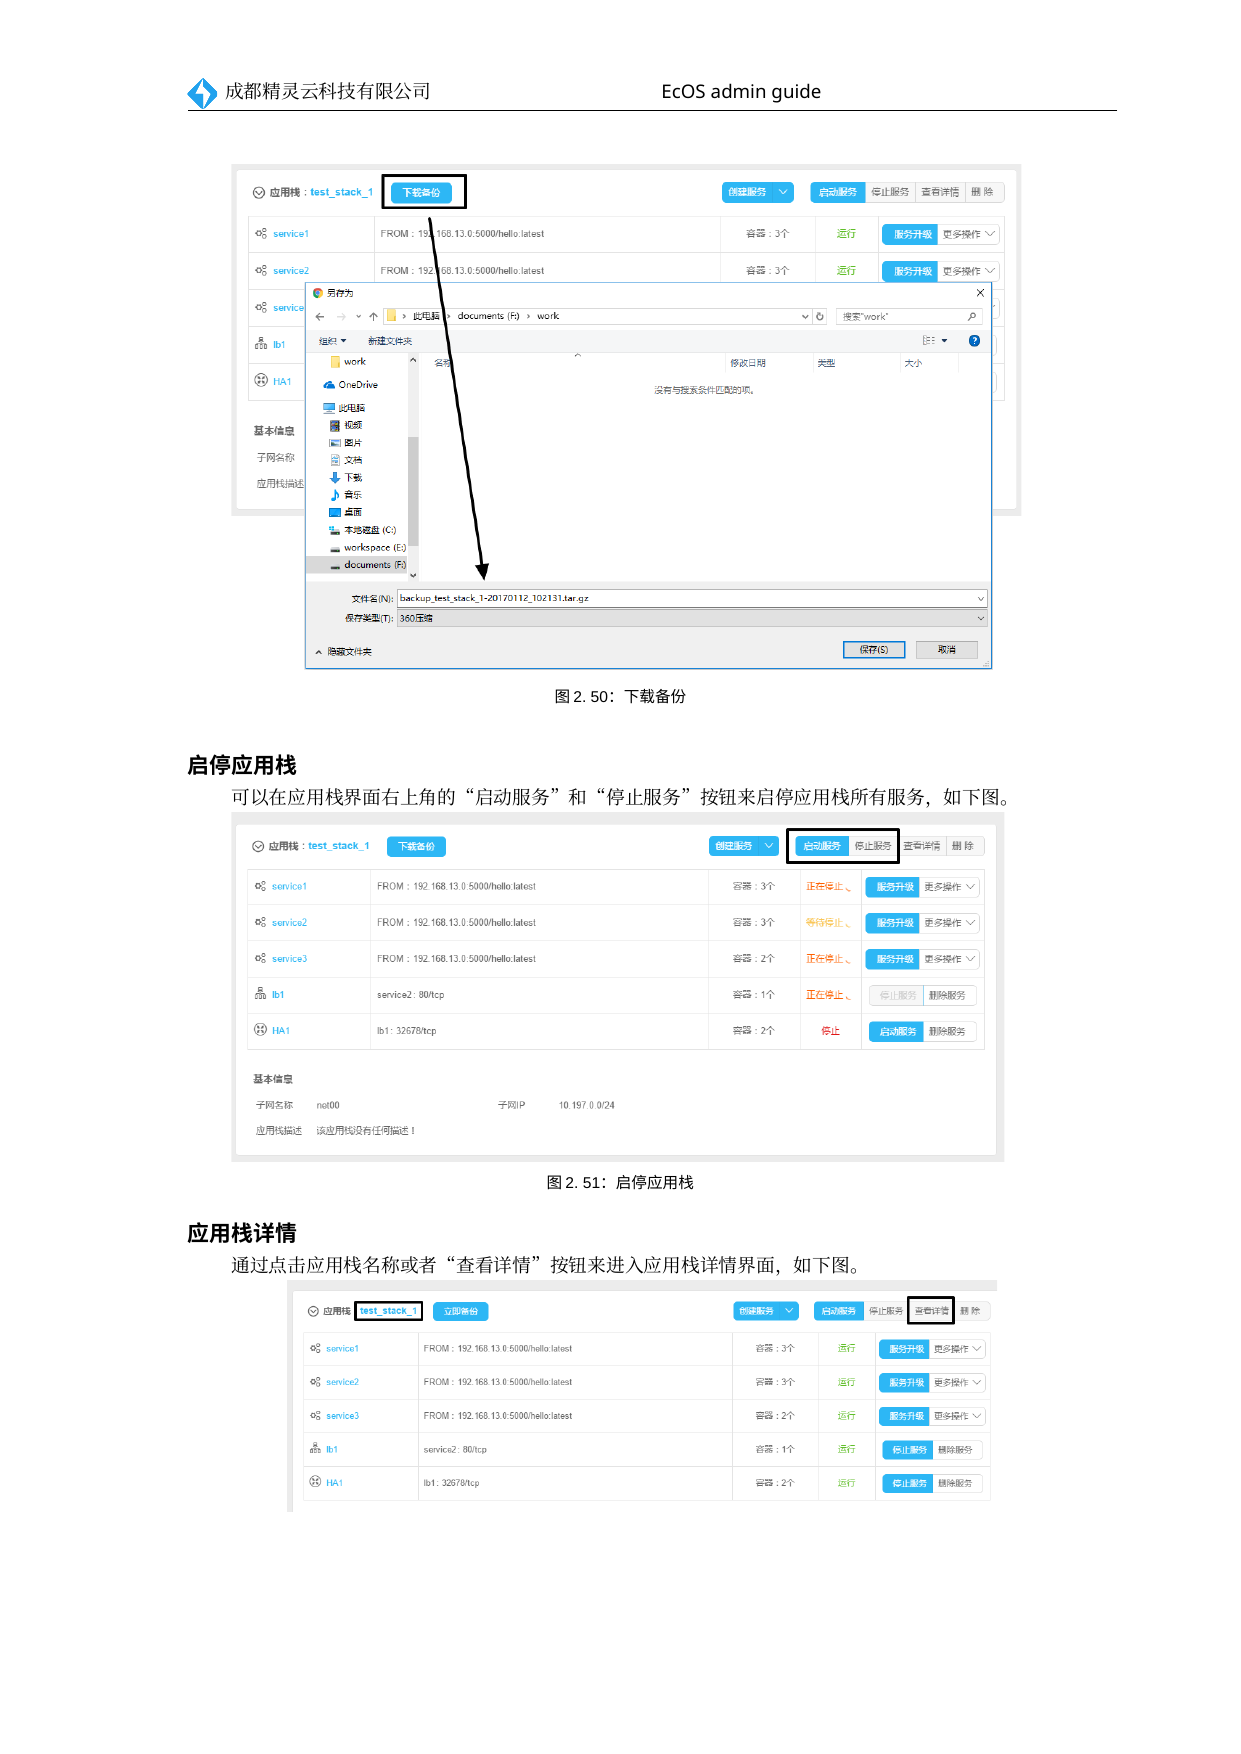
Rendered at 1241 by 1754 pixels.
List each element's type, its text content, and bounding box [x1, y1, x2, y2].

text 图2. 51：启停应用栈 [187, 1170, 1053, 1193]
text 图2. 50：下载备份 [187, 684, 1053, 707]
picture [187, 78, 218, 109]
text 可以在应用栈界面右上角的“启动服务”和“停止服务”按钮来启停应用栈所有服务，如下图。 [187, 780, 1053, 812]
picture [231, 812, 1005, 1162]
text 通过点击应用栈名称或者“查看详情”按钮来进入应用栈详情界面，如下图。 [187, 1248, 1053, 1280]
text 应用栈详情 [187, 1215, 1053, 1248]
picture [231, 164, 1022, 677]
text 启停应用栈 [187, 747, 1053, 780]
picture [287, 1280, 998, 1512]
